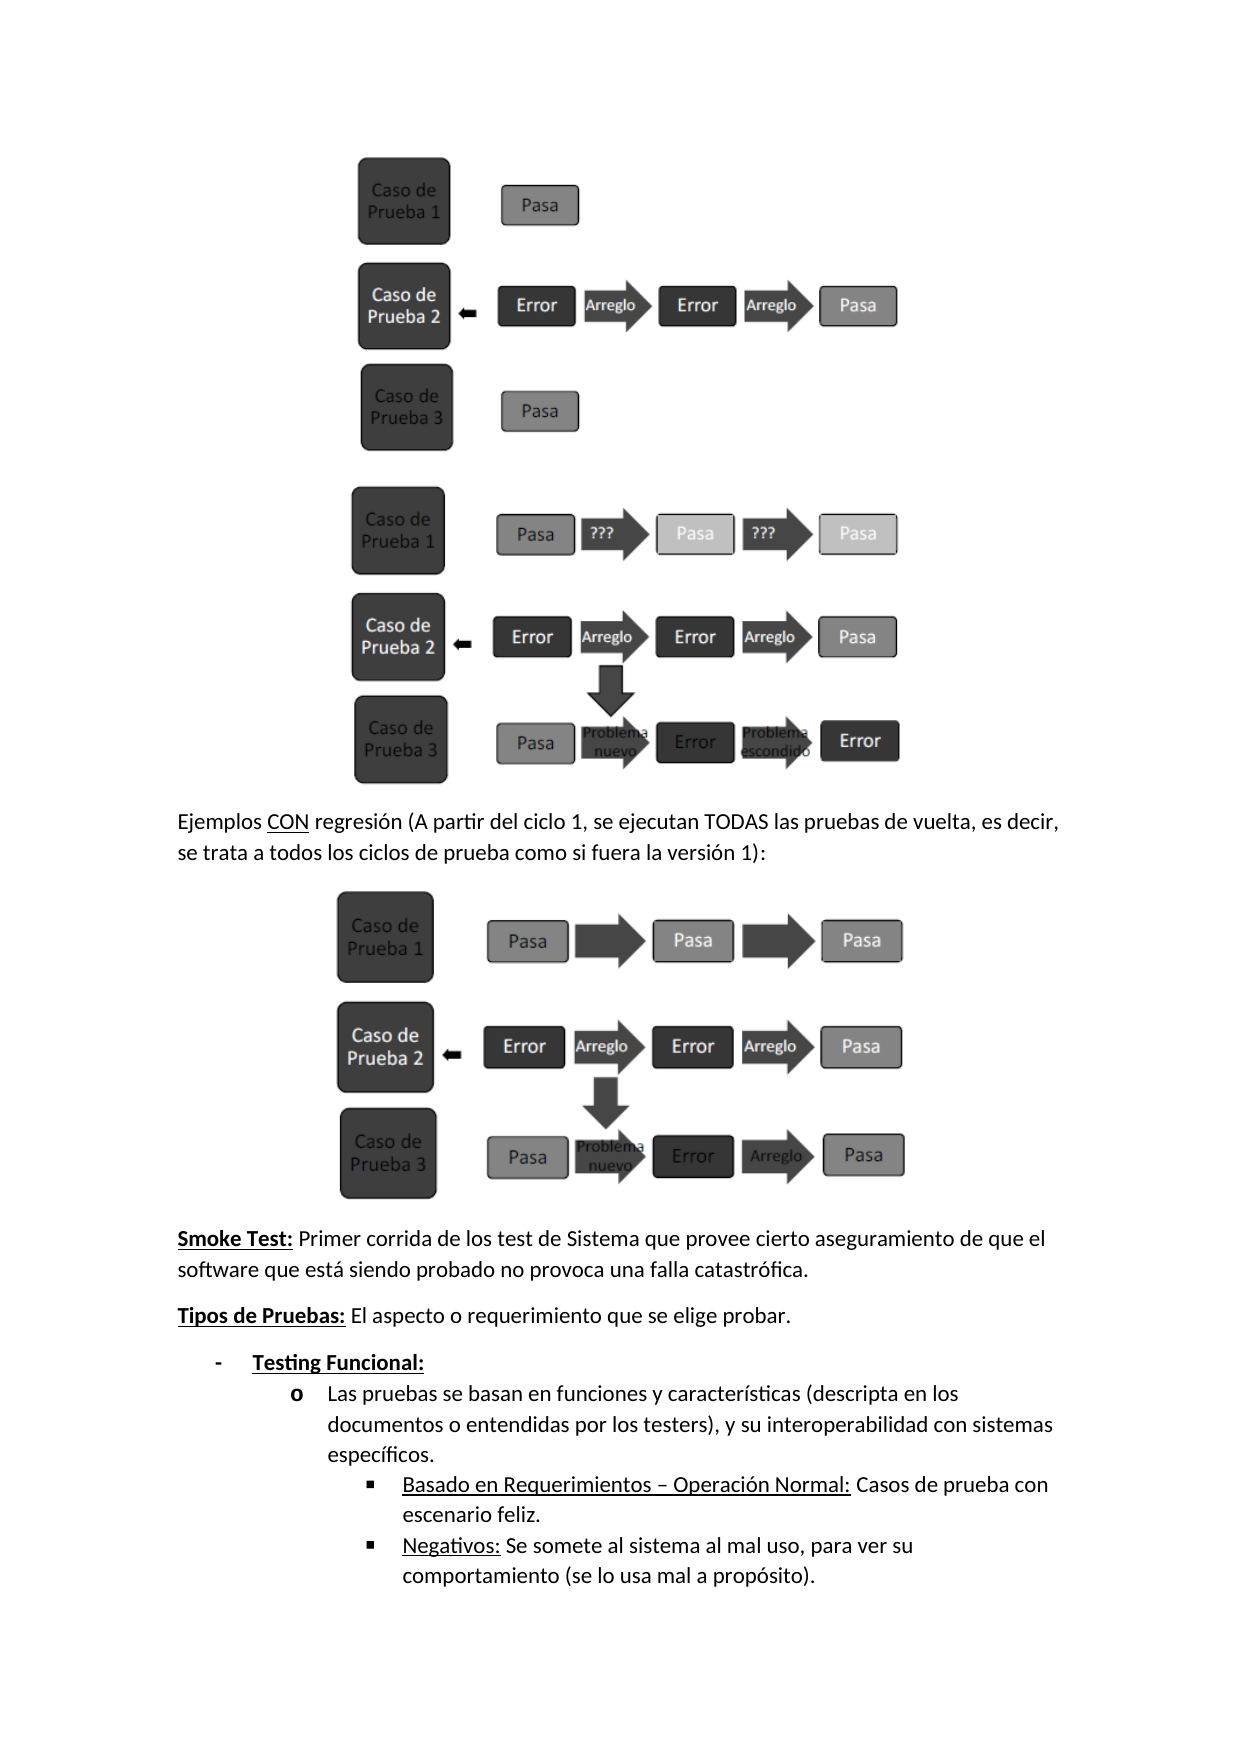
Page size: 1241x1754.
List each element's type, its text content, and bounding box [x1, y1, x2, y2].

picture [322, 884, 918, 1206]
picture [337, 472, 903, 789]
text Smoke Test: Primer corrida de los test de Sistema que provee cierto aseguramiento de que el software que está siendo probado no provoca una falla catastrófica. [177, 1224, 1063, 1283]
list Basado en Requerimientos – Operación Normal: Casos de prueba con escenario feliz. [365, 1470, 1063, 1529]
text Ejemplos CON regresión (A partir del ciclo 1, se ejecutan TODAS las pruebas de vuelta, es decir, se trata a todos los ciclos de prueba como si fuera la versión 1): [177, 807, 1063, 866]
picture [339, 147, 902, 454]
list Las pruebas se basan en funciones y características (descripta en los documentos o entendidas por los testers), y su interoperabilidad con sistemas específicos. [290, 1379, 1063, 1468]
text Tipos de Pruebas: El aspecto o requerimiento que se elige probar. [177, 1302, 1063, 1329]
list Testing Funcional: [215, 1348, 1063, 1376]
list Negativos: Se somete al sistema al mal uso, para ver su comportamiento (se lo usa mal a propósito). [365, 1531, 1063, 1589]
